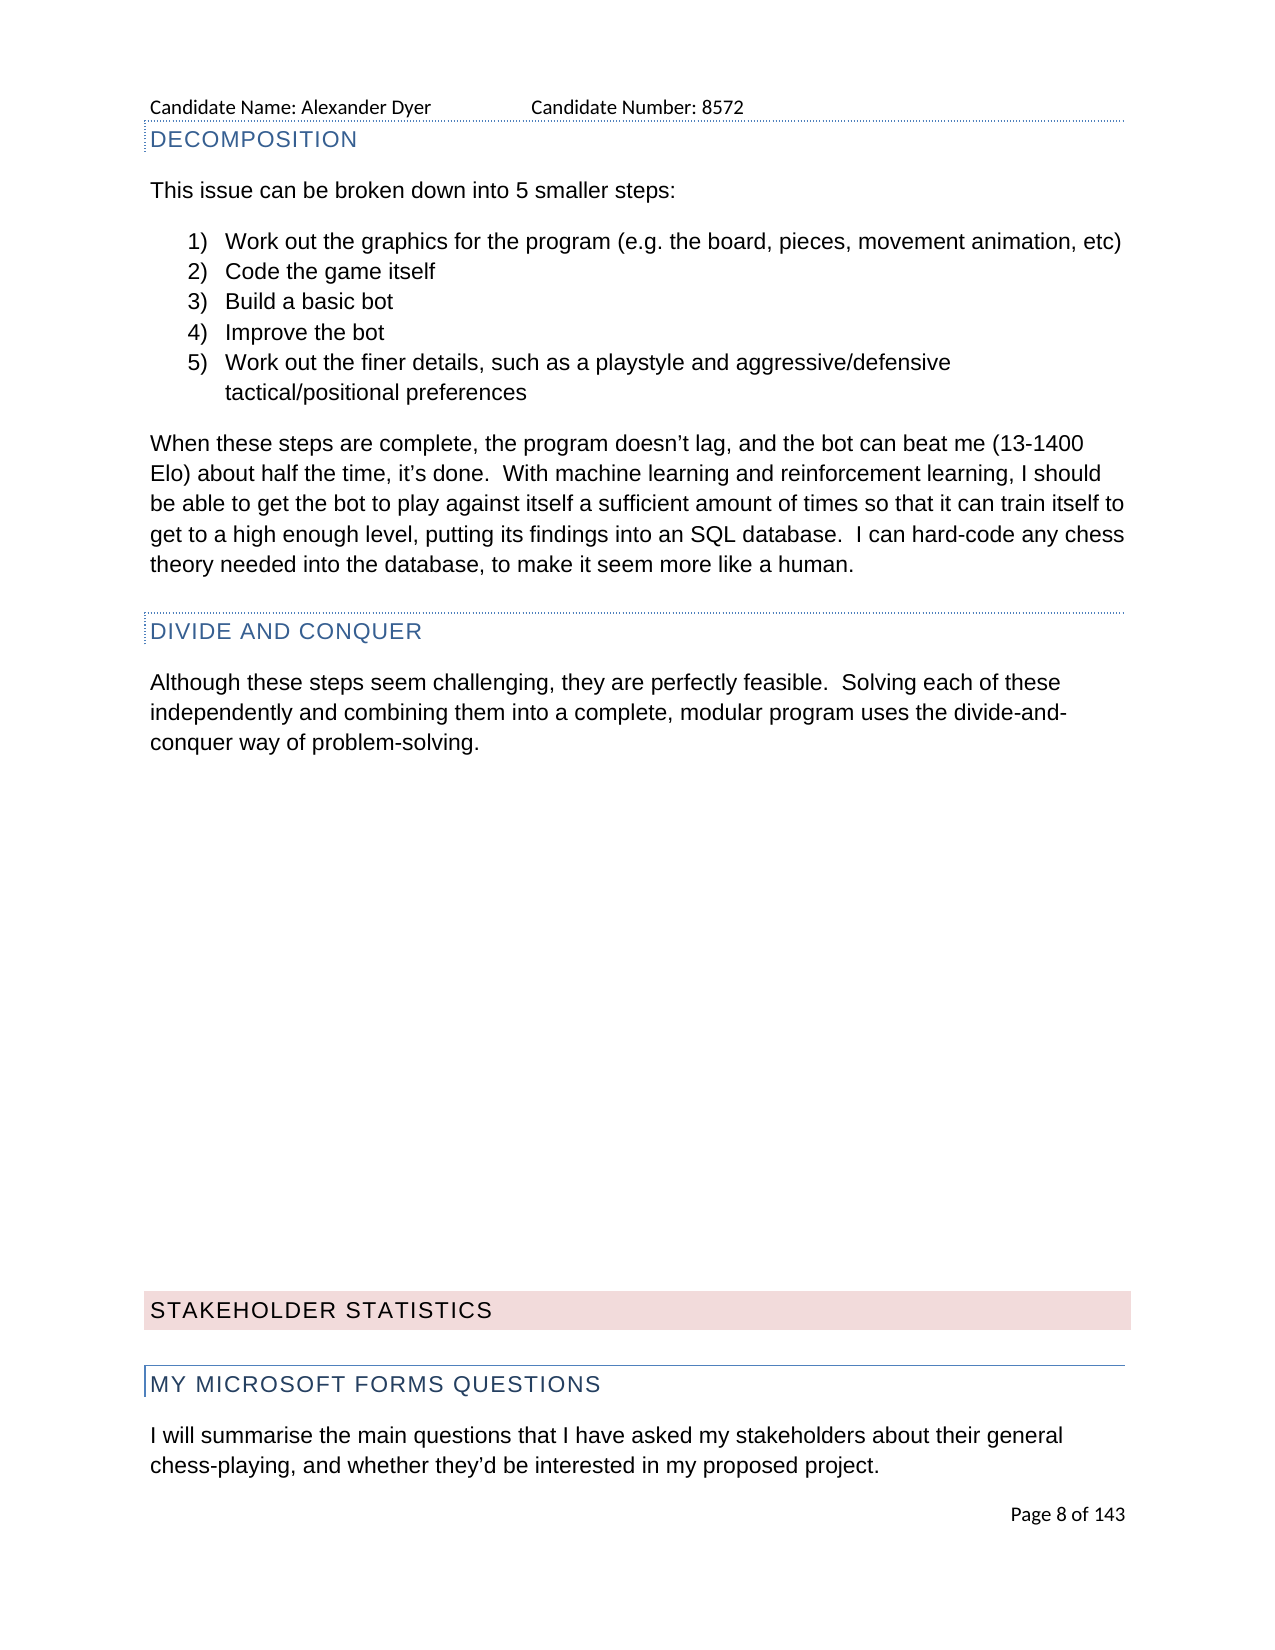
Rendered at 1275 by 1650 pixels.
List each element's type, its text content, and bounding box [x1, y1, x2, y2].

subtitle My Microsoft Forms Questions [146, 1366, 1125, 1397]
list Work out the finer details, such as a playstyle and aggressive/defensive tactical/positional preferences [187, 349, 1125, 405]
list Code the game itself [187, 258, 1125, 284]
list Improve the bot [187, 318, 1125, 345]
text This issue can be broken down into 5 smaller steps: [150, 177, 1125, 203]
text Although these steps seem challenging, they are perfectly feasible. Solving each of these independently and combining them into a complete, modular program uses the divide-and-conquer way of problem-solving. [150, 669, 1125, 756]
list Work out the graphics for the program (e.g. the board, pieces, movement animation, etc) [187, 228, 1125, 254]
text I will summarise the main questions that I have asked my stakeholders about their general chess-playing, and whether they’d be interested in my proposed project. [150, 1422, 1125, 1478]
subtitle Decomposition [144, 120, 1125, 152]
text When these steps are complete, the program doesn’t lag, and the bot can beat me (13-1400 Elo) about half the time, it’s done. With machine learning and reinforcement learning, I should be able to get the bot to play against itself a sufficient amount of times so that it can train itself to get to a high enough level, putting its findings into an SQL database. I can hard-code any chess theory needed into the database, to make it seem more like a human. [150, 430, 1125, 577]
subtitle Stakeholder Statistics [150, 1297, 1125, 1323]
list Build a basic bot [187, 288, 1125, 314]
subtitle Divide and Conquer [144, 612, 1125, 644]
